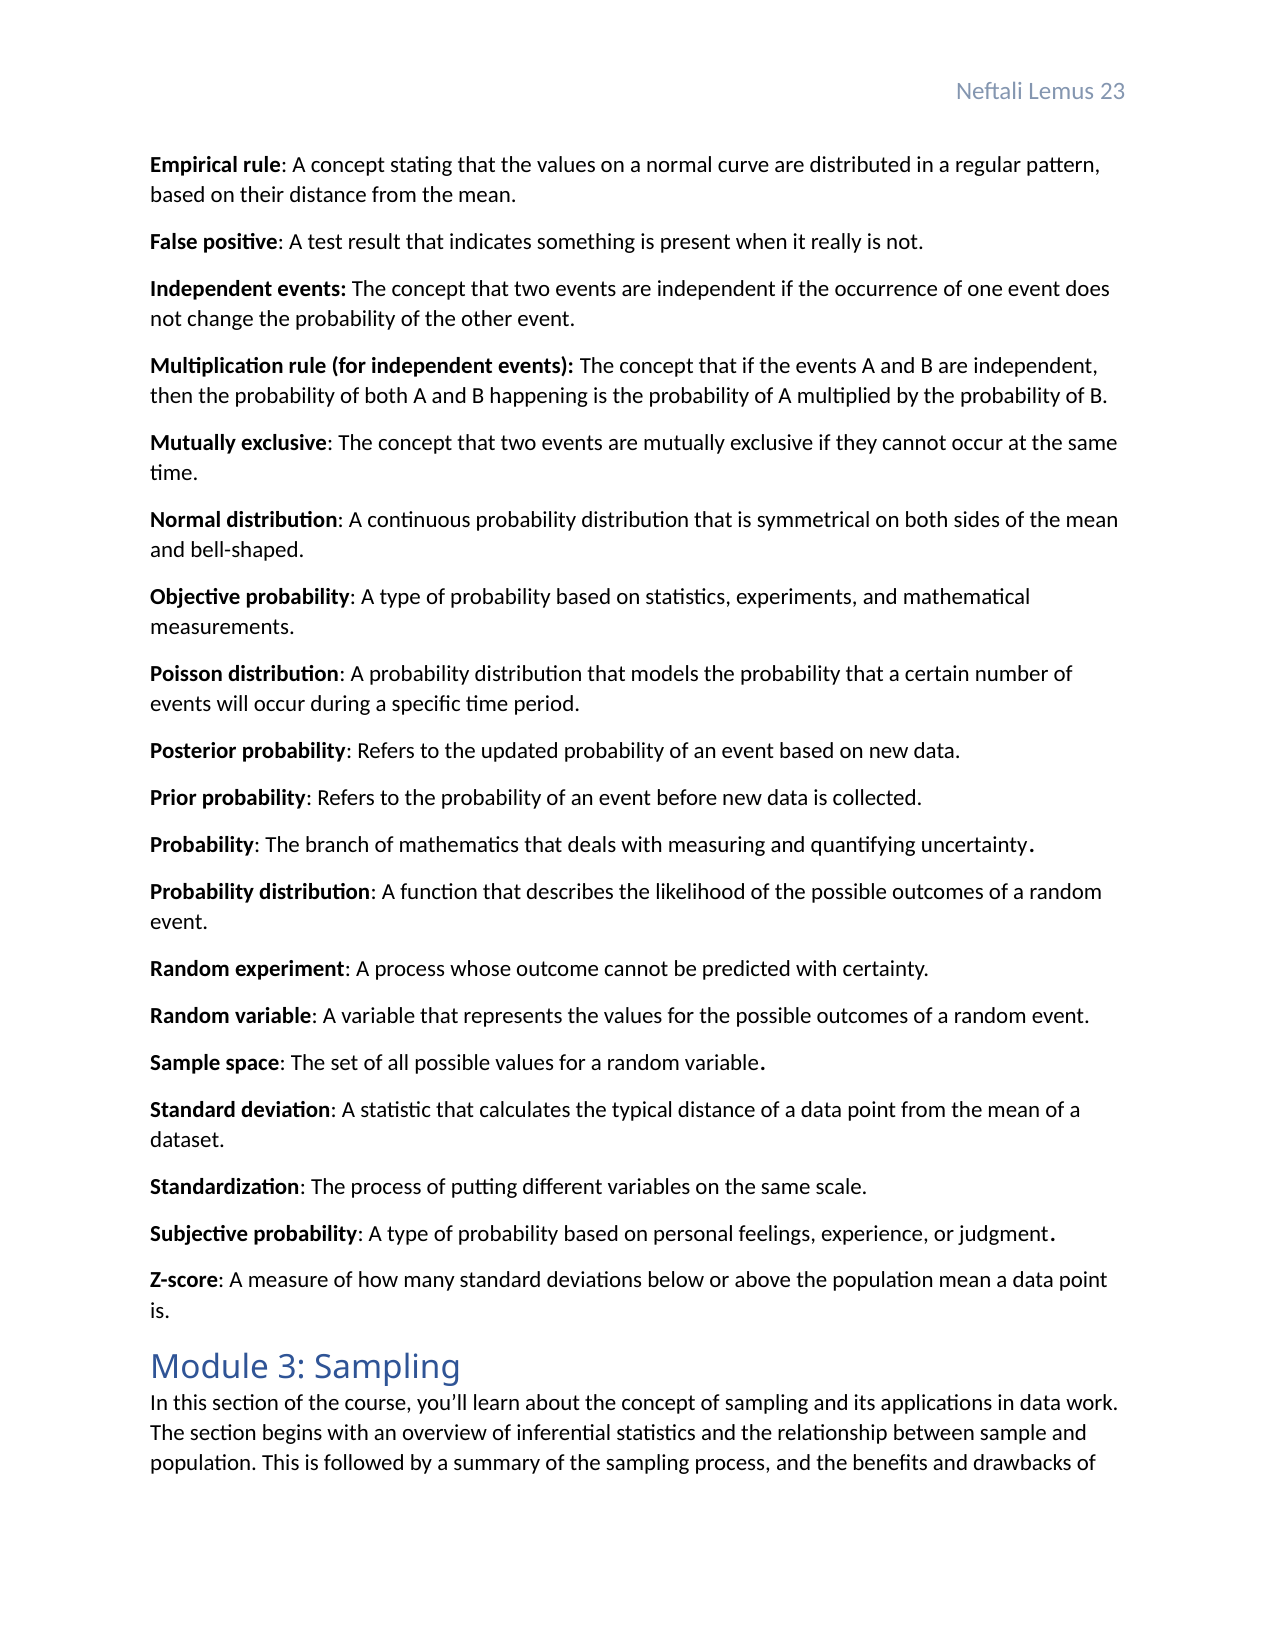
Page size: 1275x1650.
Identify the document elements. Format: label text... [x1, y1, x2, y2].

text Independent events: The concept that two events are independent if the occurrence of one event does not change the probability of the other event. [150, 274, 1125, 332]
subtitle Module 3: Sampling [150, 1343, 1125, 1388]
text Objective probability: A type of probability based on statistics, experiments, and mathematical measurements. [150, 582, 1125, 641]
text Empirical rule: A concept stating that the values on a normal curve are distributed in a regular pattern, based on their distance from the mean. [150, 150, 1125, 208]
text Sample space: The set of all possible values for a random variable. [150, 1048, 1125, 1076]
text Z-score: A measure of how many standard deviations below or above the population mean a data point is. [150, 1266, 1125, 1324]
text Standardization: The process of putting different variables on the same scale. [150, 1172, 1125, 1200]
text Posterior probability: Refers to the updated probability of an event based on new data. [150, 736, 1125, 764]
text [150, 1388, 1125, 1477]
text Random experiment: A process whose outcome cannot be predicted with certainty. [150, 954, 1125, 982]
text Prior probability: Refers to the probability of an event before new data is collected. [150, 783, 1125, 811]
text Probability distribution: A function that describes the likelihood of the possible outcomes of a random event. [150, 877, 1125, 935]
text Subjective probability: A type of probability based on personal feelings, experience, or judgment. [150, 1219, 1125, 1247]
text Multiplication rule (for independent events): The concept that if the events A and B are independent, then the probability of both A and B happening is the probability of A multiplied by the probability of B. [150, 351, 1125, 409]
text Mutually exclusive: The concept that two events are mutually exclusive if they cannot occur at the same time. [150, 428, 1125, 486]
text Poisson distribution: A probability distribution that models the probability that a certain number of events will occur during a specific time period. [150, 659, 1125, 718]
text False positive: A test result that indicates something is present when it really is not. [150, 227, 1125, 255]
text Random variable: A variable that represents the values for the possible outcomes of a random event. [150, 1001, 1125, 1029]
text Normal distribution: A continuous probability distribution that is symmetrical on both sides of the mean and bell-shaped. [150, 505, 1125, 563]
text Probability: The branch of mathematics that deals with measuring and quantifying uncertainty. [150, 830, 1125, 858]
text Standard deviation: A statistic that calculates the typical distance of a data point from the mean of a dataset. [150, 1095, 1125, 1153]
